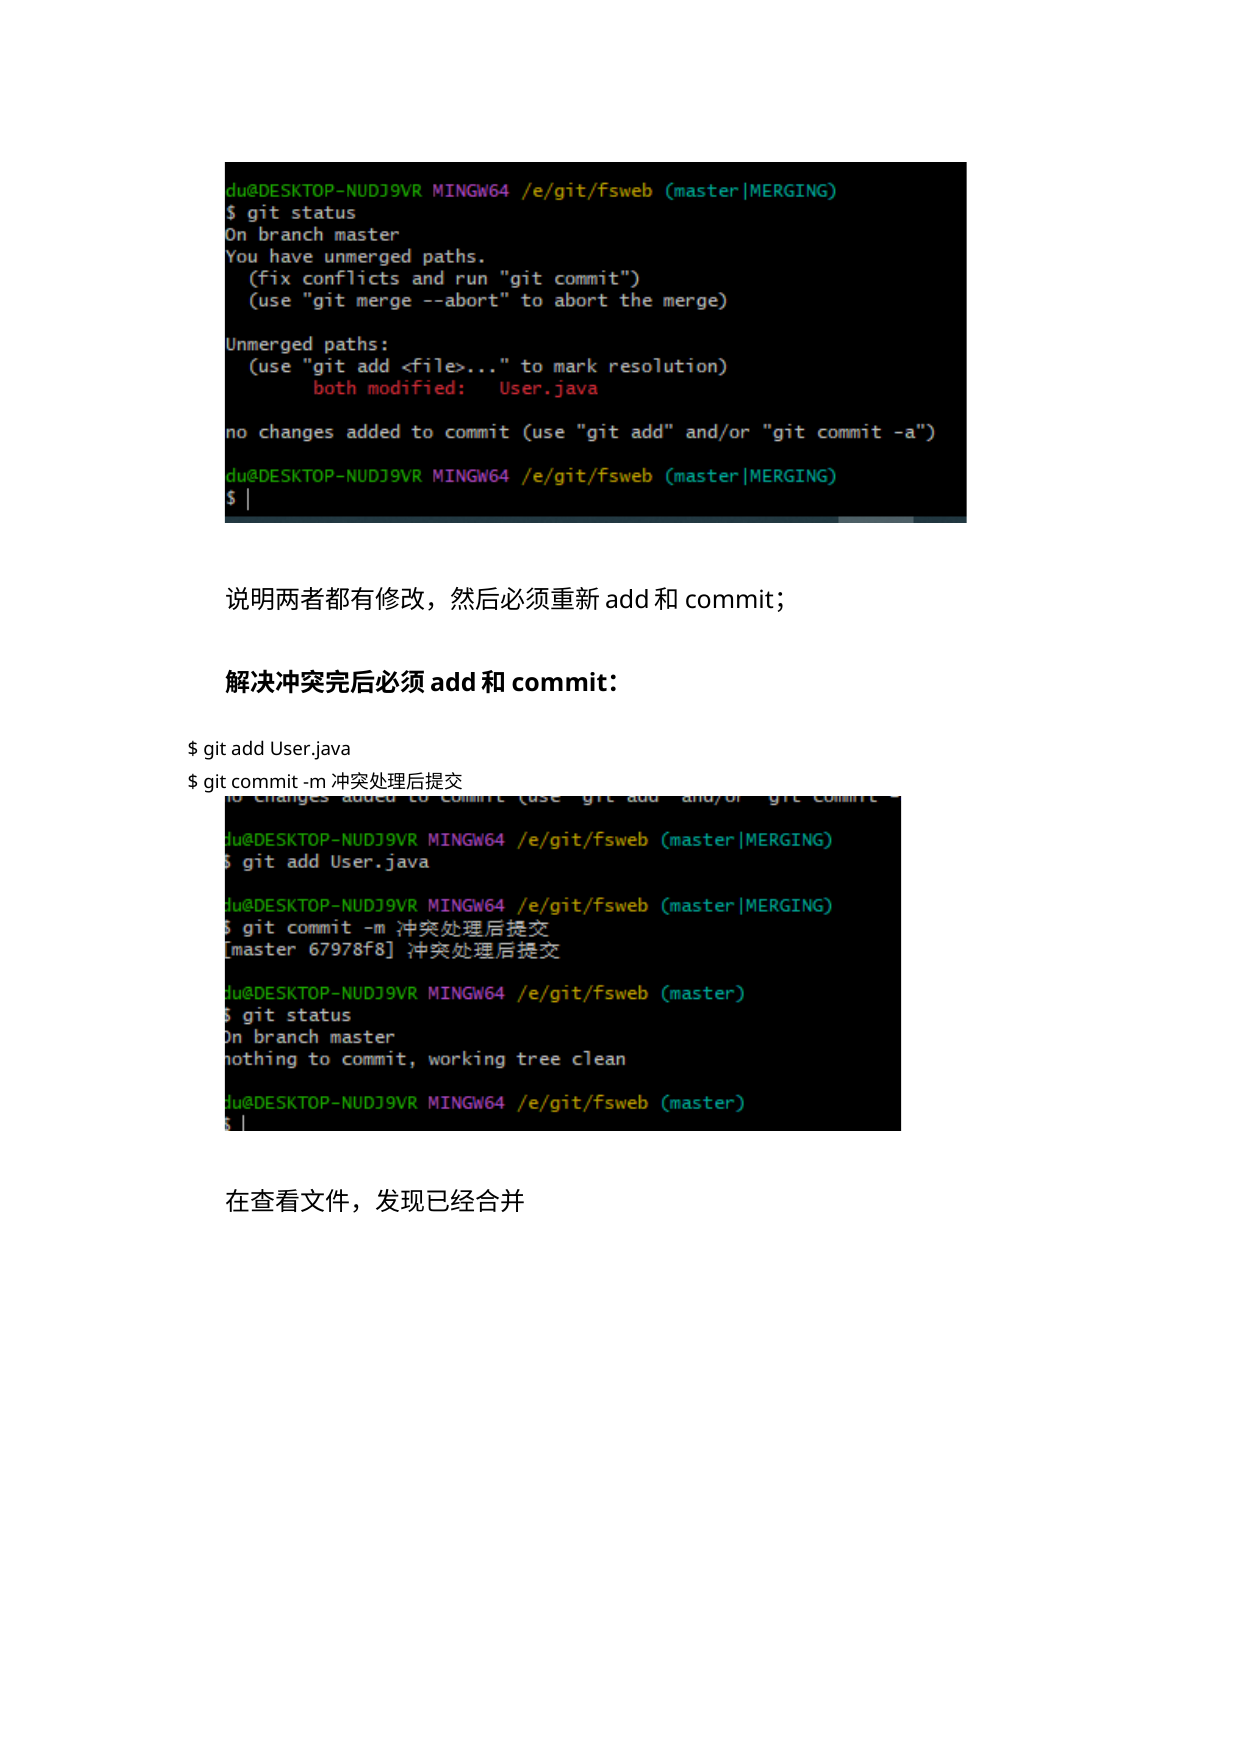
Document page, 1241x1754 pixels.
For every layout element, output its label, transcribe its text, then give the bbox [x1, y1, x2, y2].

picture [224, 162, 967, 523]
text 说明两者都有修改，然后必须重新add和commit； [187, 565, 1053, 630]
text 在查看文件，发现已经合并 [187, 1167, 1053, 1232]
text $ git commit -m 冲突处理后提交 [187, 764, 1053, 797]
text $ git add User.java [187, 732, 1053, 764]
picture [224, 796, 902, 1131]
text 解决冲突完后必须add和commit： [187, 648, 1053, 713]
